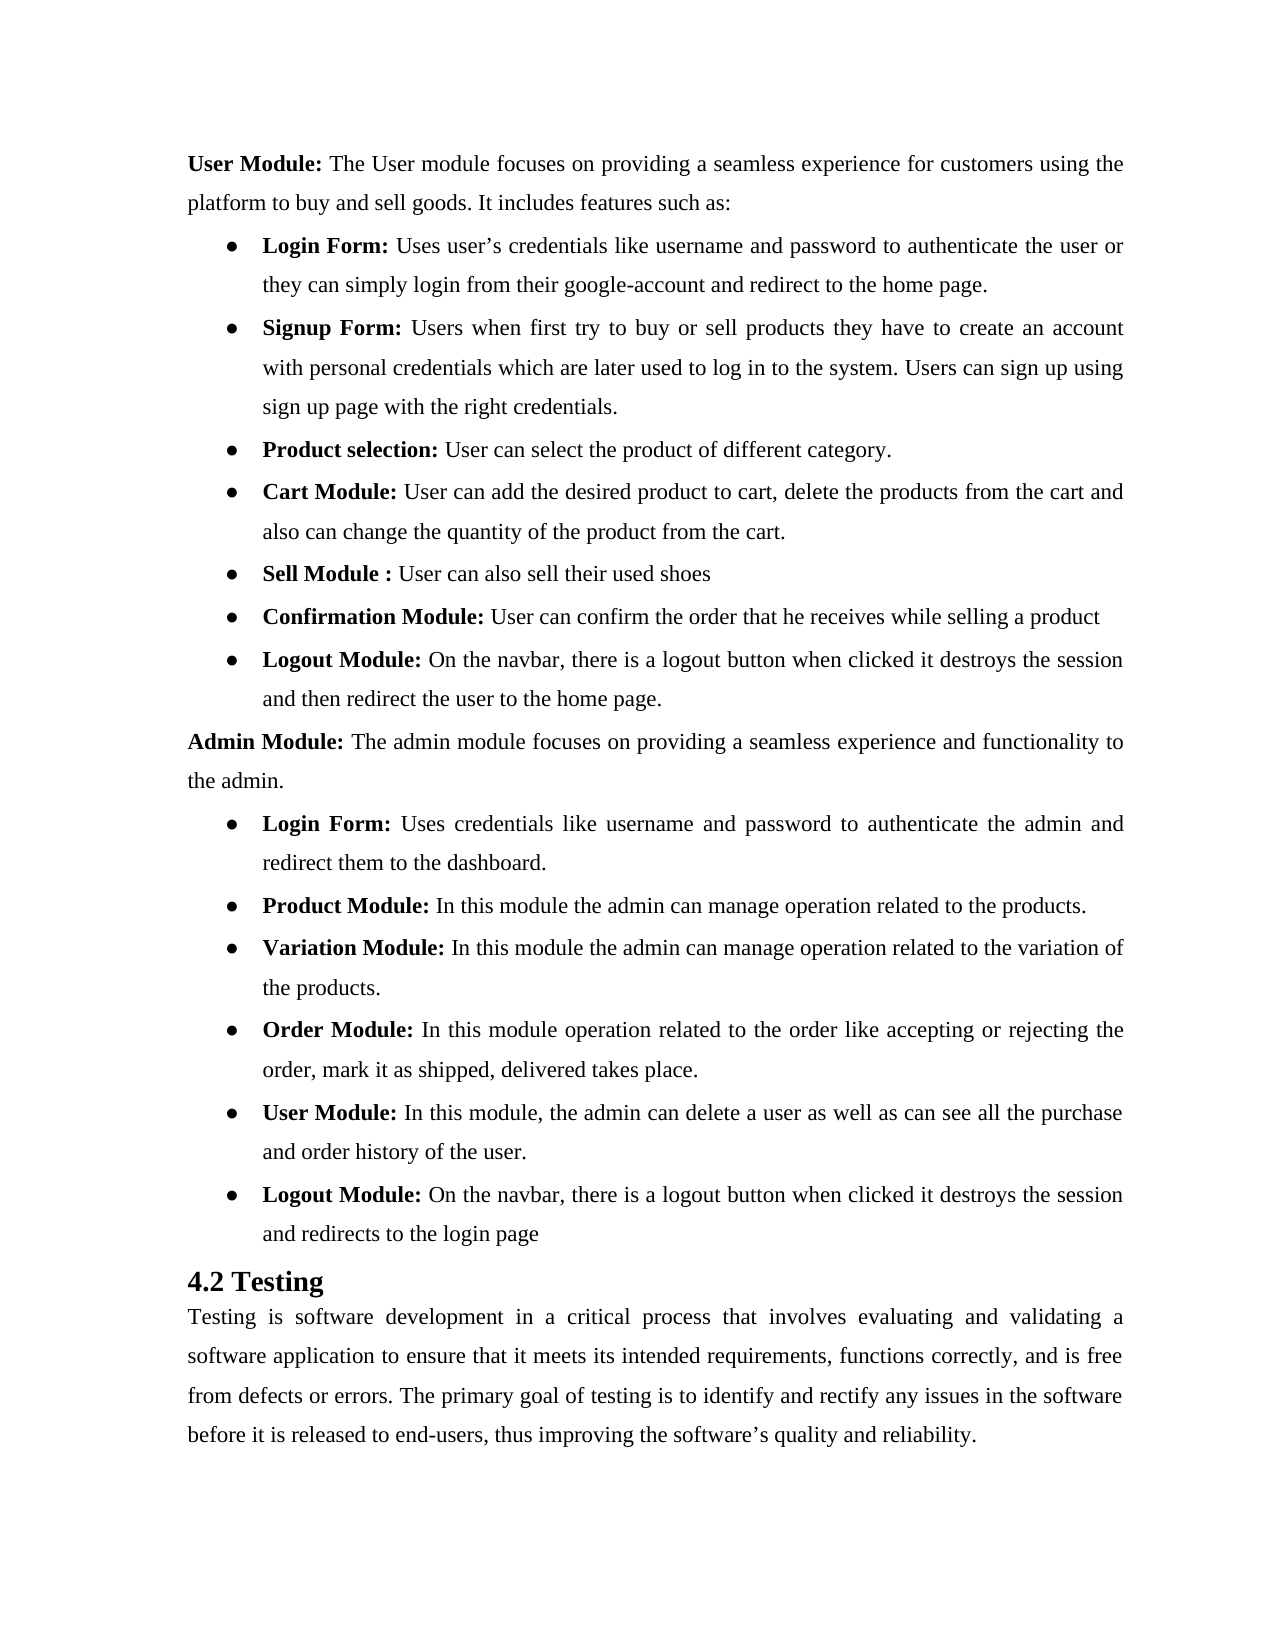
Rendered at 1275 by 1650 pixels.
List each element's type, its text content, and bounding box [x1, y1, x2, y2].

list Logout Module: On the navbar, there is a logout button when clicked it destroys the session and then redirect the user to the home page. [225, 646, 1125, 711]
list Signup Form: Users when first try to buy or sell products they have to create an account with personal credentials which are later used to log in to the system. Users can sign up using sign up page with the right credentials. [225, 314, 1125, 419]
list Logout Module: On the navbar, there is a logout button when clicked it destroys the session and redirects to the login page [225, 1181, 1125, 1247]
list Login Form: Uses user’s credentials like username and password to authenticate the user or they can simply login from their google-account and redirect to the home page. [225, 232, 1125, 298]
text Admin Module: The admin module focuses on providing a seamless experience and functionality to the admin. [187, 728, 1125, 793]
text User Module: The User module focuses on providing a seamless experience for customers using the platform to buy and sell goods. It includes features such as: [187, 150, 1125, 216]
text Testing is software development in a critical process that involves evaluating and validating a software application to ensure that it meets its intended requirements, functions correctly, and is free from defects or errors. The primary goal of testing is to identify and rectify any issues in the software before it is released to end-users, thus improving the software’s quality and reliability. [187, 1303, 1125, 1448]
subtitle 4.2 Testing [187, 1264, 1125, 1297]
list Order Module: In this module operation related to the order like accepting or rejecting the order, mark it as shipped, delivered takes place. [225, 1017, 1125, 1082]
list Product selection: User can select the product of different category. [225, 436, 1125, 462]
list Variation Module: In this module the admin can manage operation related to the variation of the products. [225, 934, 1125, 1000]
list Confirmation Module: User can confirm the order that he receives while selling a product [225, 603, 1125, 629]
list Sell Module : User can also sell their used shoes [225, 560, 1125, 587]
list User Module: In this module, the admin can delete a user as well as can see all the purchase and order history of the user. [225, 1099, 1125, 1164]
list Product Module: In this module the admin can manage operation related to the products. [225, 892, 1125, 918]
list Login Form: Uses credentials like username and password to authenticate the admin and redirect them to the dashboard. [225, 810, 1125, 876]
list Cart Module: User can add the desired product to cart, delete the products from the cart and also can change the quantity of the product from the cart. [225, 478, 1125, 544]
